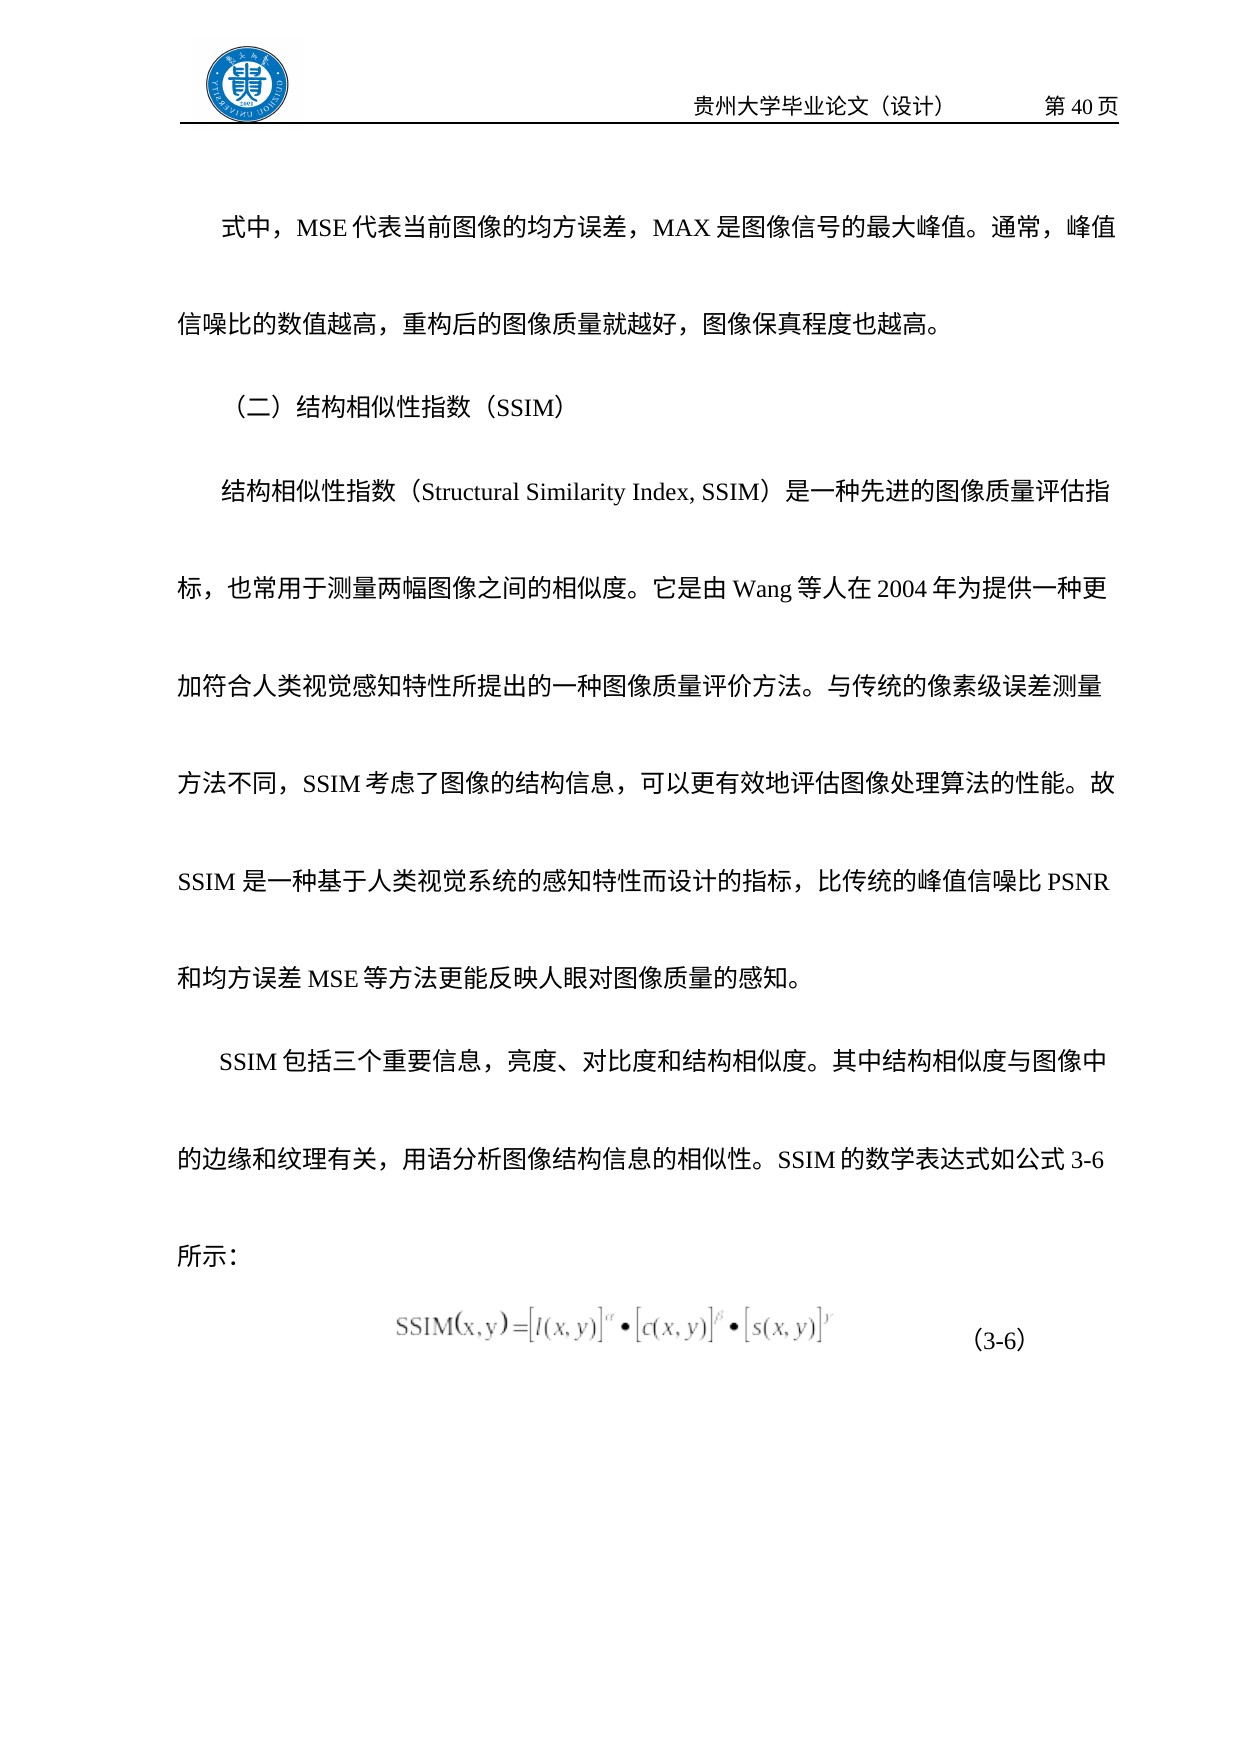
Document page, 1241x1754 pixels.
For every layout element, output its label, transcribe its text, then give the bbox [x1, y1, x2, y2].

list （3-6） [177, 1305, 1122, 1370]
text SSIM包括三个重要信息，亮度、对比度和结构相似度。其中结构相似度与图像中的边缘和纹理有关，用语分析图像结构信息的相似性。SSIM的数学表达式如公式3-6所示： [177, 1027, 1122, 1287]
list 结构相似性指数（SSIM） [177, 373, 1122, 438]
list 式中，MSE代表当前图像的均方误差，MAX是图像信号的最大峰值。通常，峰值信噪比的数值越高，重构后的图像质量就越好，图像保真程度也越高。 [177, 193, 1122, 355]
picture [191, 124, 305, 131]
picture [191, 36, 305, 122]
list 结构相似性指数（Structural Similarity Index, SSIM）是一种先进的图像质量评估指标，也常用于测量两幅图像之间的相似度。它是由Wang等人在2004年为提供一种更加符合人类视觉感知特性所提出的一种图像质量评价方法。与传统的像素级误差测量方法不同，SSIM考虑了图像的结构信息，可以更有效地评估图像处理算法的性能。故SSIM 是一种基于人类视觉系统的感知特性而设计的指标，比传统的峰值信噪比PSNR和均方误差MSE等方法更能反映人眼对图像质量的感知。 [177, 457, 1122, 1009]
